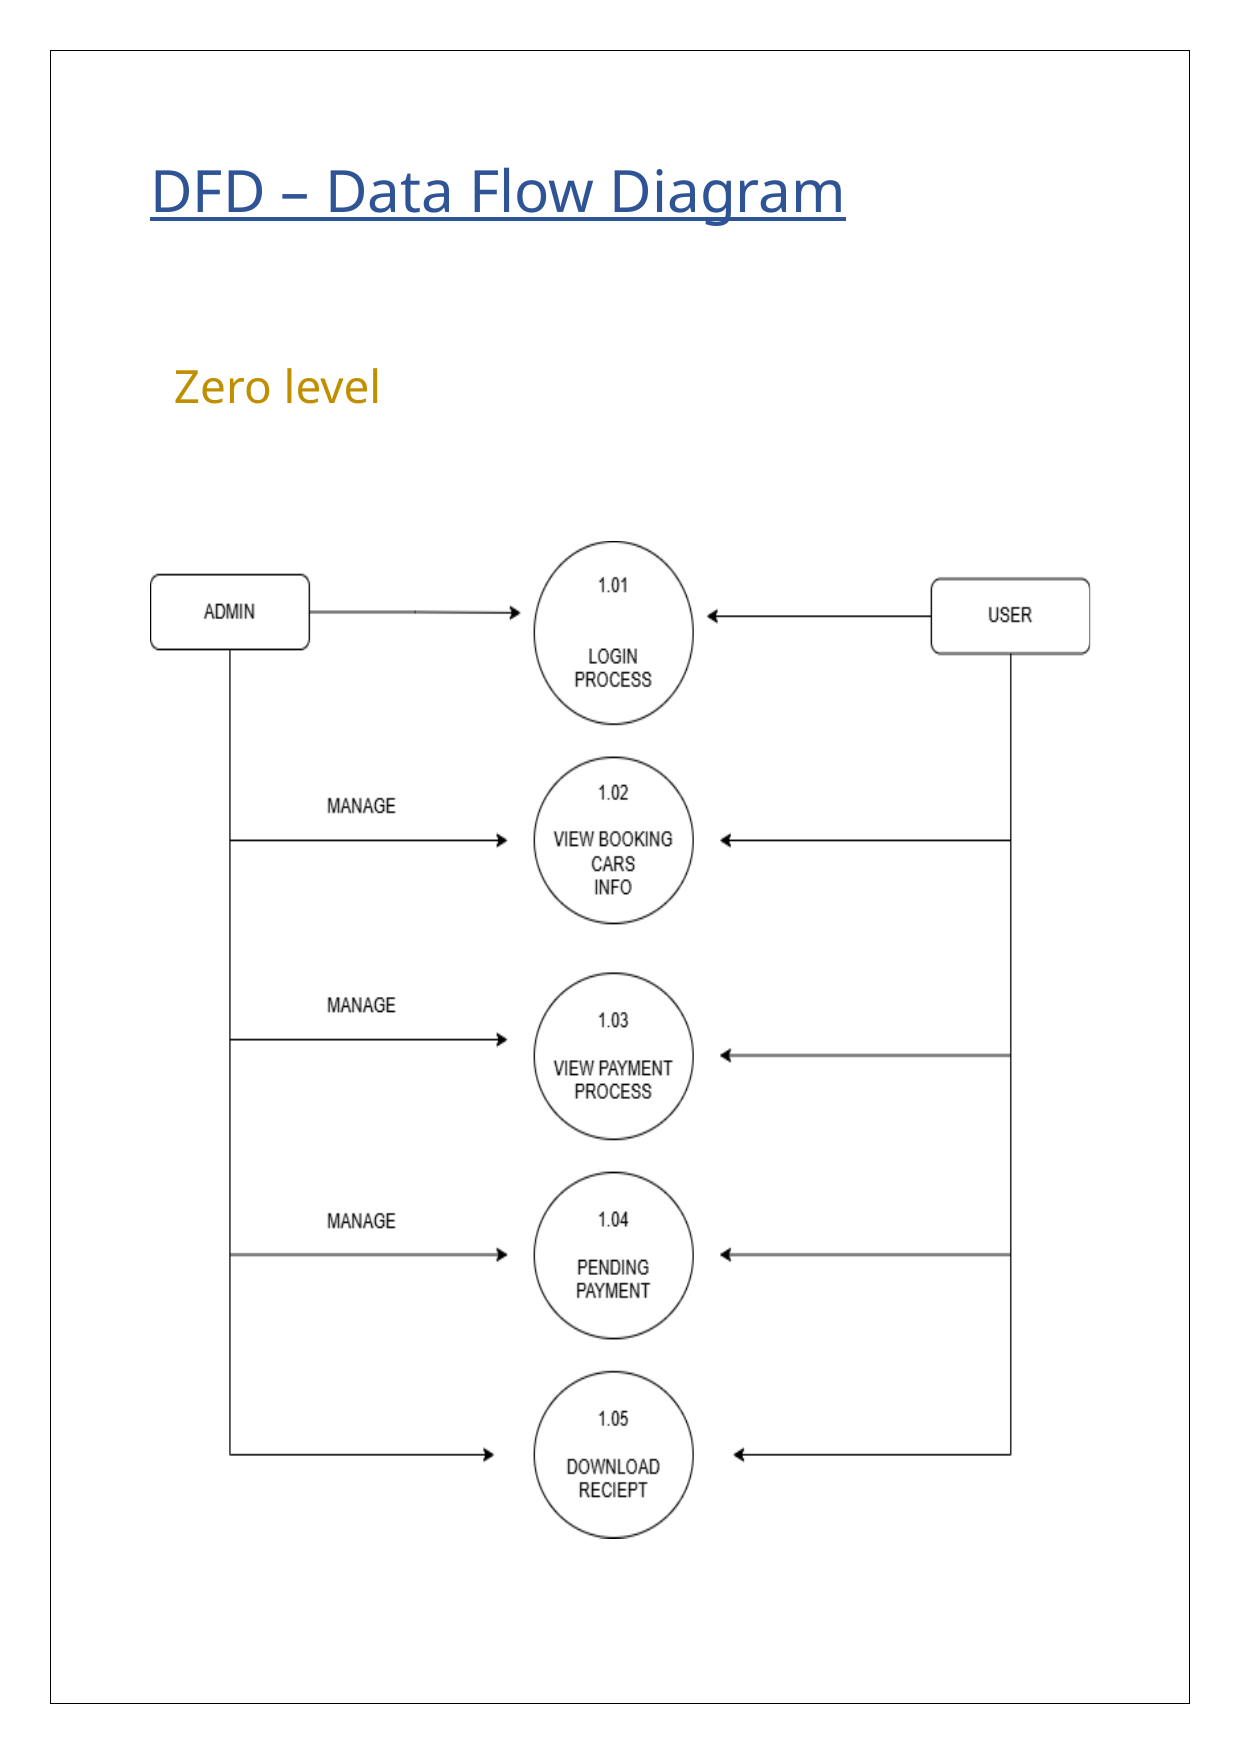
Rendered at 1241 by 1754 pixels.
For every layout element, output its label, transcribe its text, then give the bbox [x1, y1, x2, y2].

picture [150, 541, 1091, 1539]
text DFD – Data Flow Diagram [150, 150, 1090, 229]
text Zero level [150, 355, 1090, 417]
